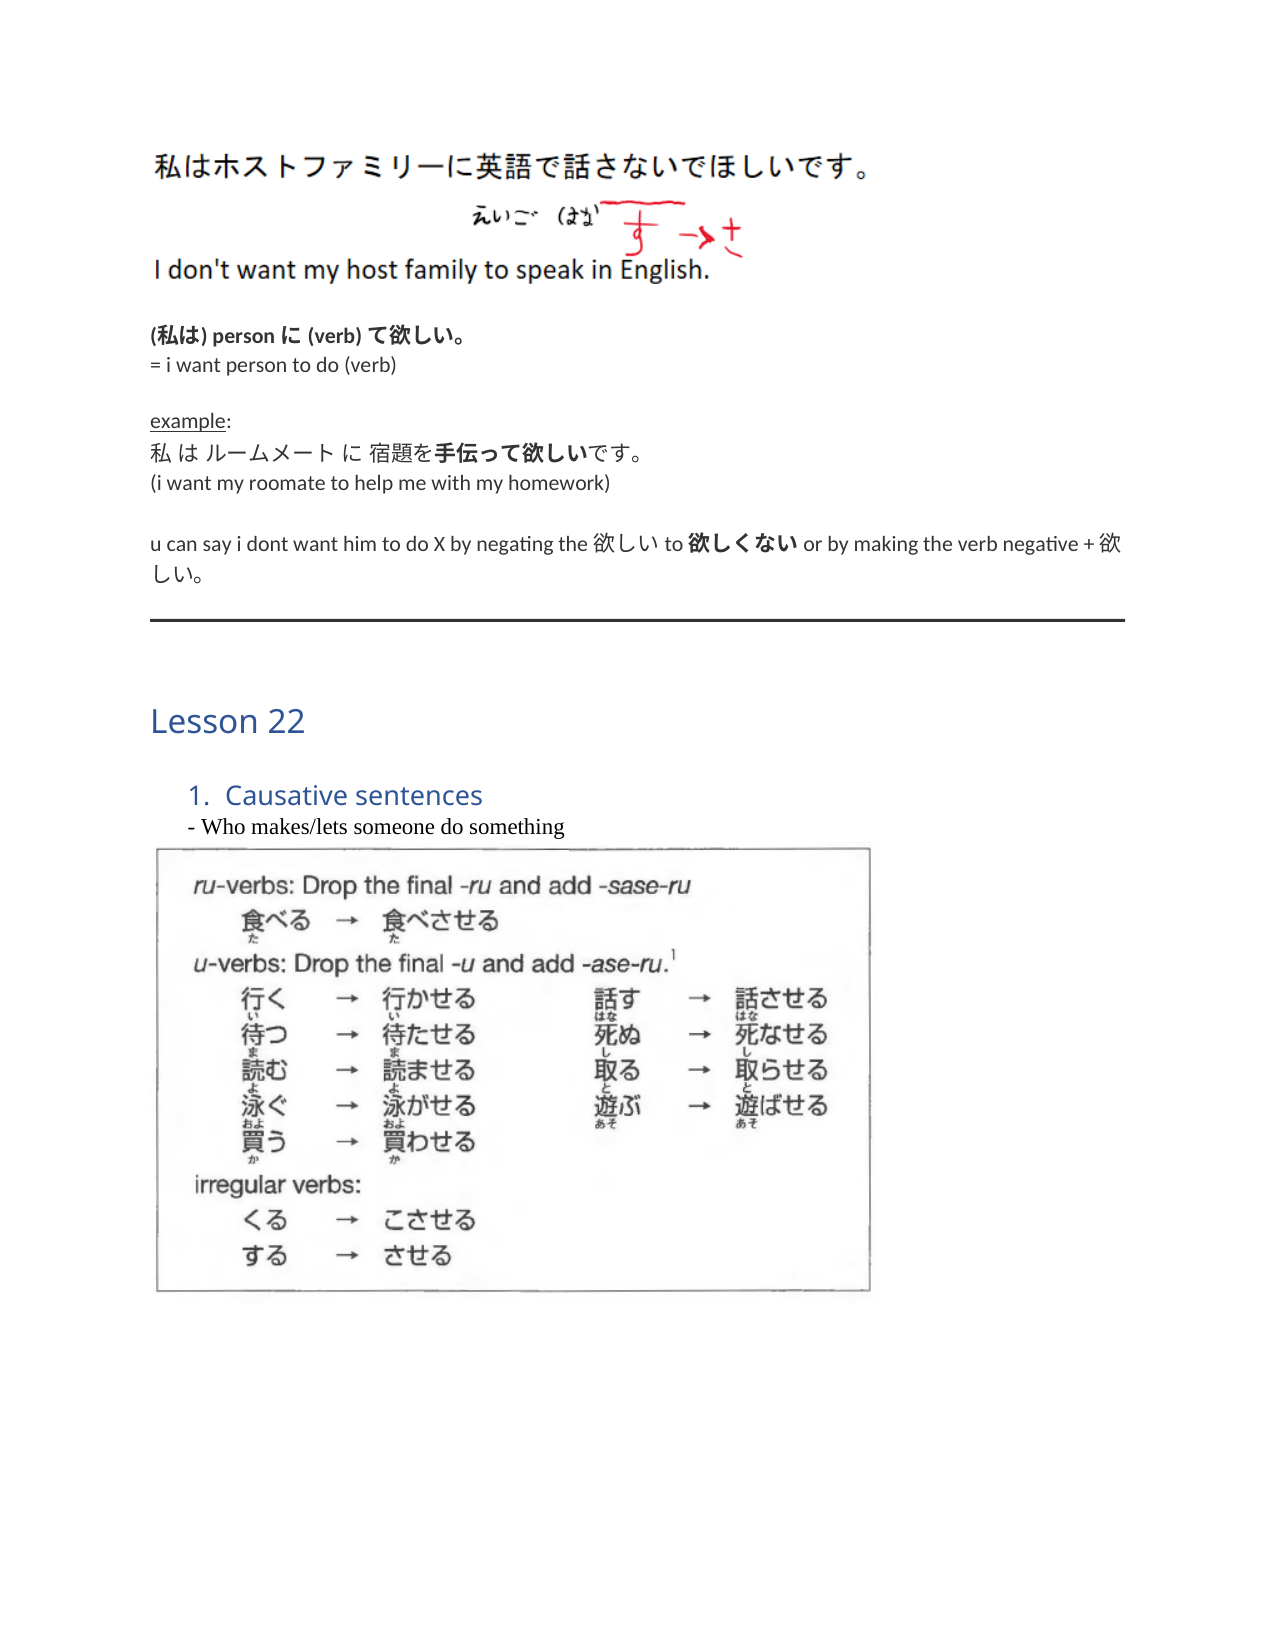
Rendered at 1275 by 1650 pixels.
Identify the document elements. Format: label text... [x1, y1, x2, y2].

picture [150, 149, 873, 289]
subtitle Causative sentences [187, 776, 1125, 813]
picture [150, 841, 877, 1303]
subtitle Lesson 22 [150, 698, 1125, 744]
text (i want my roomate to help me with my homework) [150, 469, 1125, 496]
text - Who makes/lets someone do something [187, 813, 1125, 839]
text (私は) person に (verb) て欲しい。 [150, 318, 1125, 350]
text = i want person to do (verb) [150, 351, 1125, 378]
text u can say i dont want him to do X by negating the 欲しい to 欲しくない or by making the verb negative + 欲しい。 [150, 526, 1125, 589]
text 私 は ルームメート に 宿題を手伝って欲しいです。 [150, 436, 1125, 468]
text example: [150, 408, 1125, 434]
